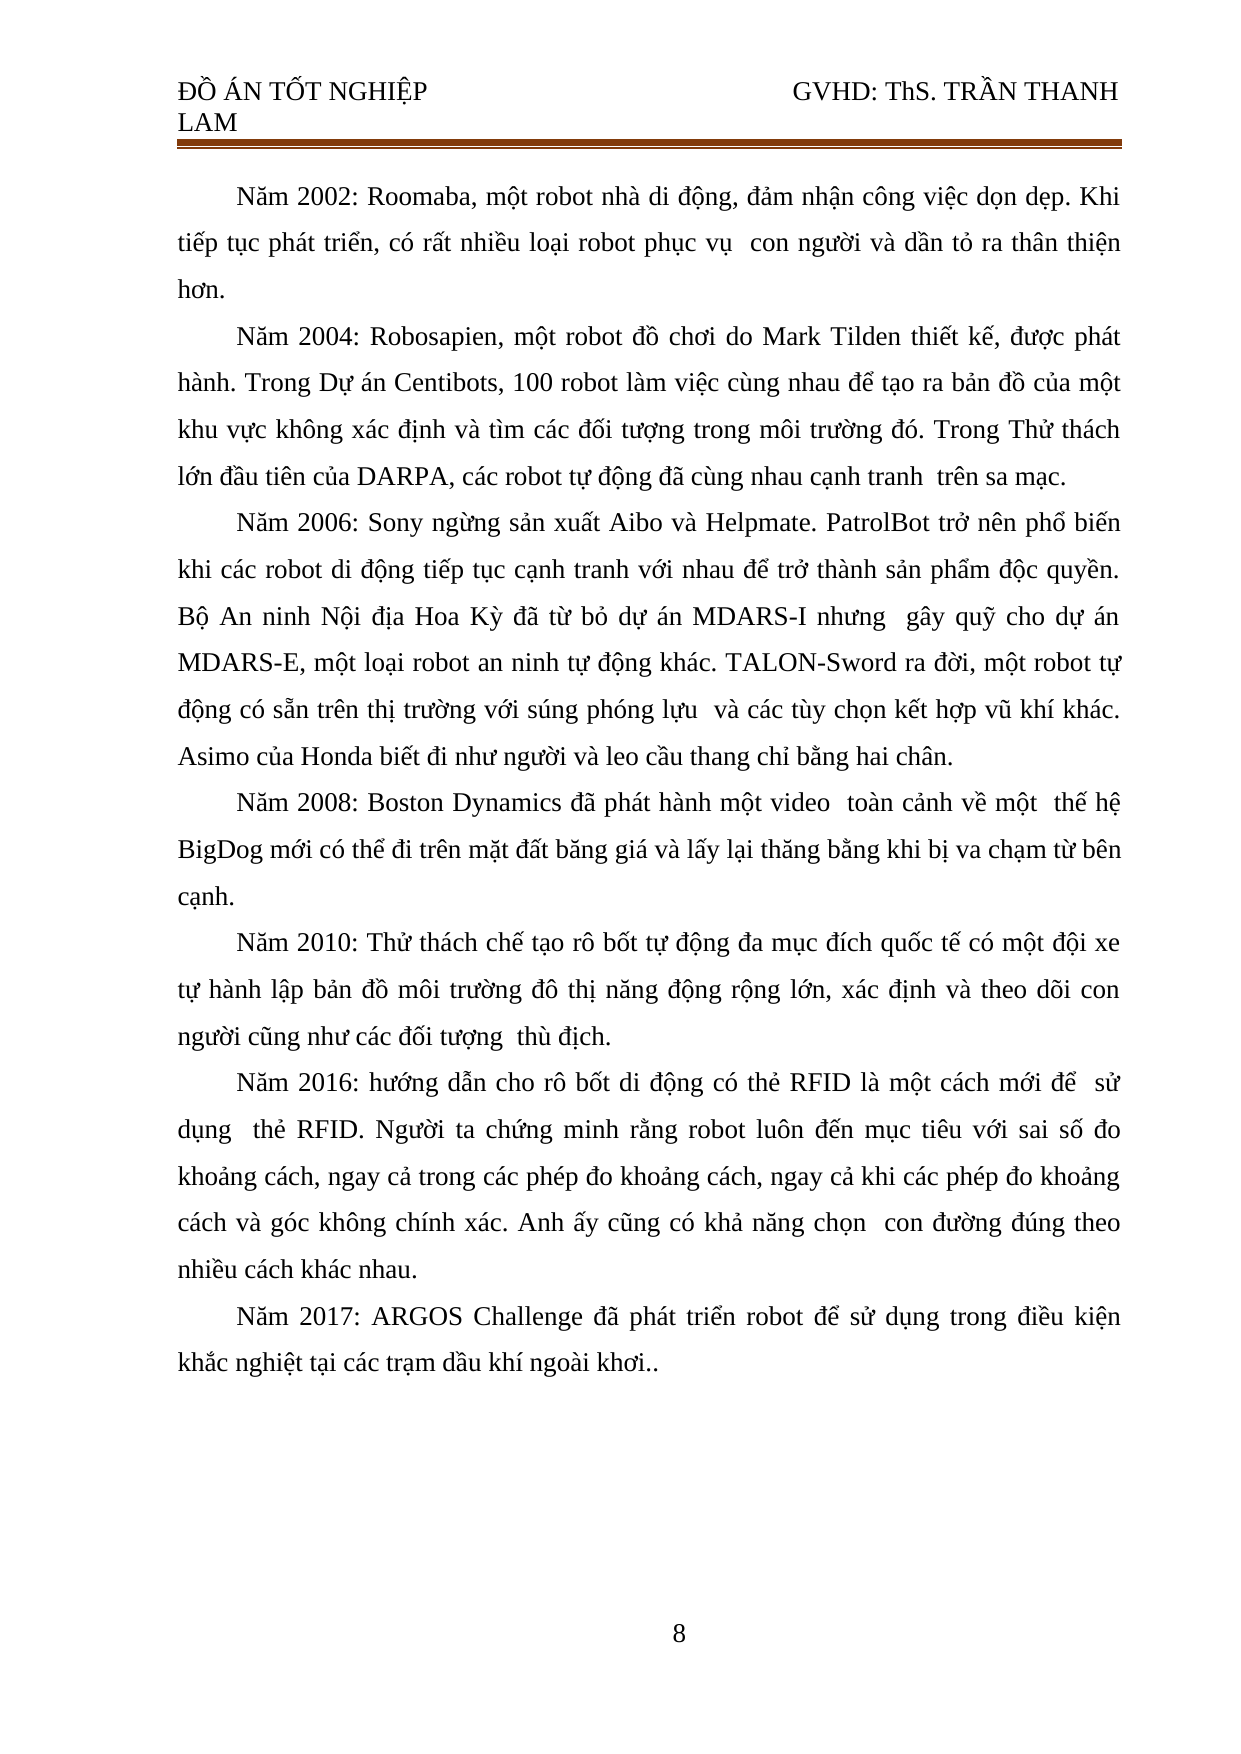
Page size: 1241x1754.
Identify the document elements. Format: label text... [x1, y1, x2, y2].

text Năm 2002: Roomaba, một robot nhà di động, đảm nhận công việc dọn dẹp. Khi tiếp tục phát triển, có rất nhiều loại robot phục vụ con người và dần tỏ ra thân thiện hơn. [177, 180, 1122, 304]
text Năm 2004: Robosapien, một robot đồ chơi do Mark Tilden thiết kế, được phát hành. Trong Dự án Centibots, 100 robot làm việc cùng nhau để tạo ra bản đồ của một khu vực không xác định và tìm các đối tượng trong môi trường đó. Trong Thử thách lớn đầu tiên của DARPA, các robot tự động đã cùng nhau cạnh tranh trên sa mạc. [177, 320, 1122, 491]
text Năm 2008: Boston Dynamics đã phát hành một video toàn cảnh về một thế hệ BigDog mới có thể đi trên mặt đất băng giá và lấy lại thăng bằng khi bị va chạm từ bên cạnh. [177, 787, 1122, 911]
text Năm 2006: Sony ngừng sản xuất Aibo và Helpmate. PatrolBot trở nên phổ biến khi các robot di động tiếp tục cạnh tranh với nhau để trở thành sản phẩm độc quyền. Bộ An ninh Nội địa Hoa Kỳ đã từ bỏ dự án MDARS-I nhưng gây quỹ cho dự án MDARS-E, một loại robot an ninh tự động khác. TALON-Sword ra đời, một robot tự động có sẵn trên thị trường với súng phóng lựu và các tùy chọn kết hợp vũ khí khác. Asimo của Honda biết đi như người và leo cầu thang chỉ bằng hai chân. [177, 507, 1122, 771]
text Năm 2017: ARGOS Challenge đã phát triển robot để sử dụng trong điều kiện khắc nghiệt tại các trạm dầu khí ngoài khơi.. [177, 1300, 1122, 1378]
text Năm 2016: hướng dẫn cho rô bốt di động có thẻ RFID là một cách mới để sử dụng thẻ RFID. Người ta chứng minh rằng robot luôn đến mục tiêu với sai số đo khoảng cách, ngay cả trong các phép đo khoảng cách, ngay cả khi các phép đo khoảng cách và góc không chính xác. Anh ấy cũng có khả năng chọn con đường đúng theo nhiều cách khác nhau. [177, 1067, 1122, 1284]
text Năm 2010: Thử thách chế tạo rô bốt tự động đa mục đích quốc tế có một đội xe tự hành lập bản đồ môi trường đô thị năng động rộng lớn, xác định và theo dõi con người cũng như các đối tượng thù địch. [177, 927, 1122, 1051]
